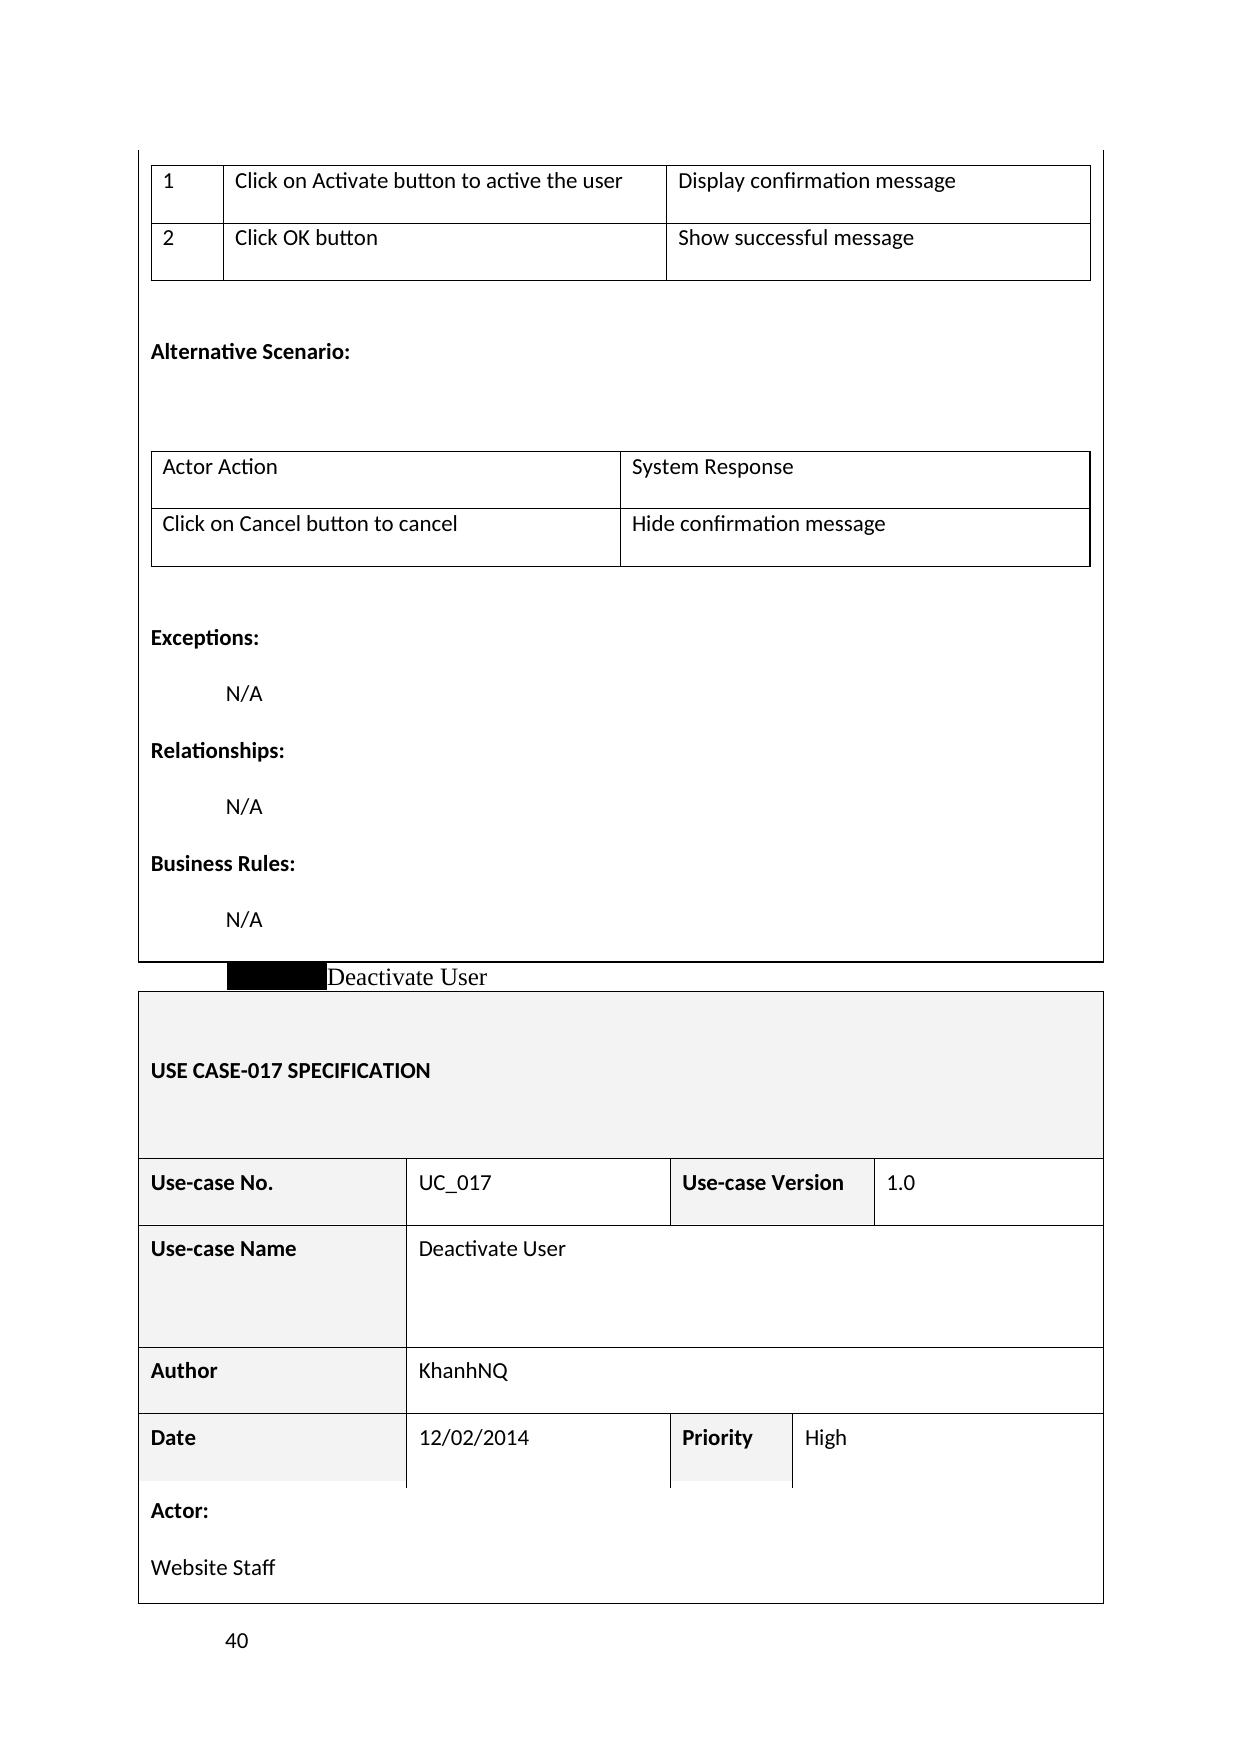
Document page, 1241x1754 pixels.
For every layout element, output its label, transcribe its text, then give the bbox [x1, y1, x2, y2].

table_cell High [793, 1414, 1103, 1481]
table_cell KhanhNQ [407, 1348, 1103, 1413]
table_cell Use-case Version [671, 1159, 874, 1224]
table_cell Use-case Name [139, 1226, 406, 1347]
table_cell Use-case No. [139, 1159, 406, 1224]
table_cell Deactivate User [407, 1226, 1103, 1347]
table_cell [139, 1488, 1103, 1603]
table_cell Date [139, 1414, 406, 1481]
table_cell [139, 156, 1103, 961]
table_cell Author [139, 1348, 406, 1413]
table_cell Priority [671, 1414, 792, 1481]
table_cell 12/02/2014 [407, 1414, 670, 1481]
table_header USE CASE-017 SPECIFICATION [139, 992, 1103, 1158]
table_cell 1.0 [875, 1159, 1103, 1224]
table_cell UC_017 [407, 1159, 670, 1224]
subtitle Deactivate User [227, 963, 1091, 991]
